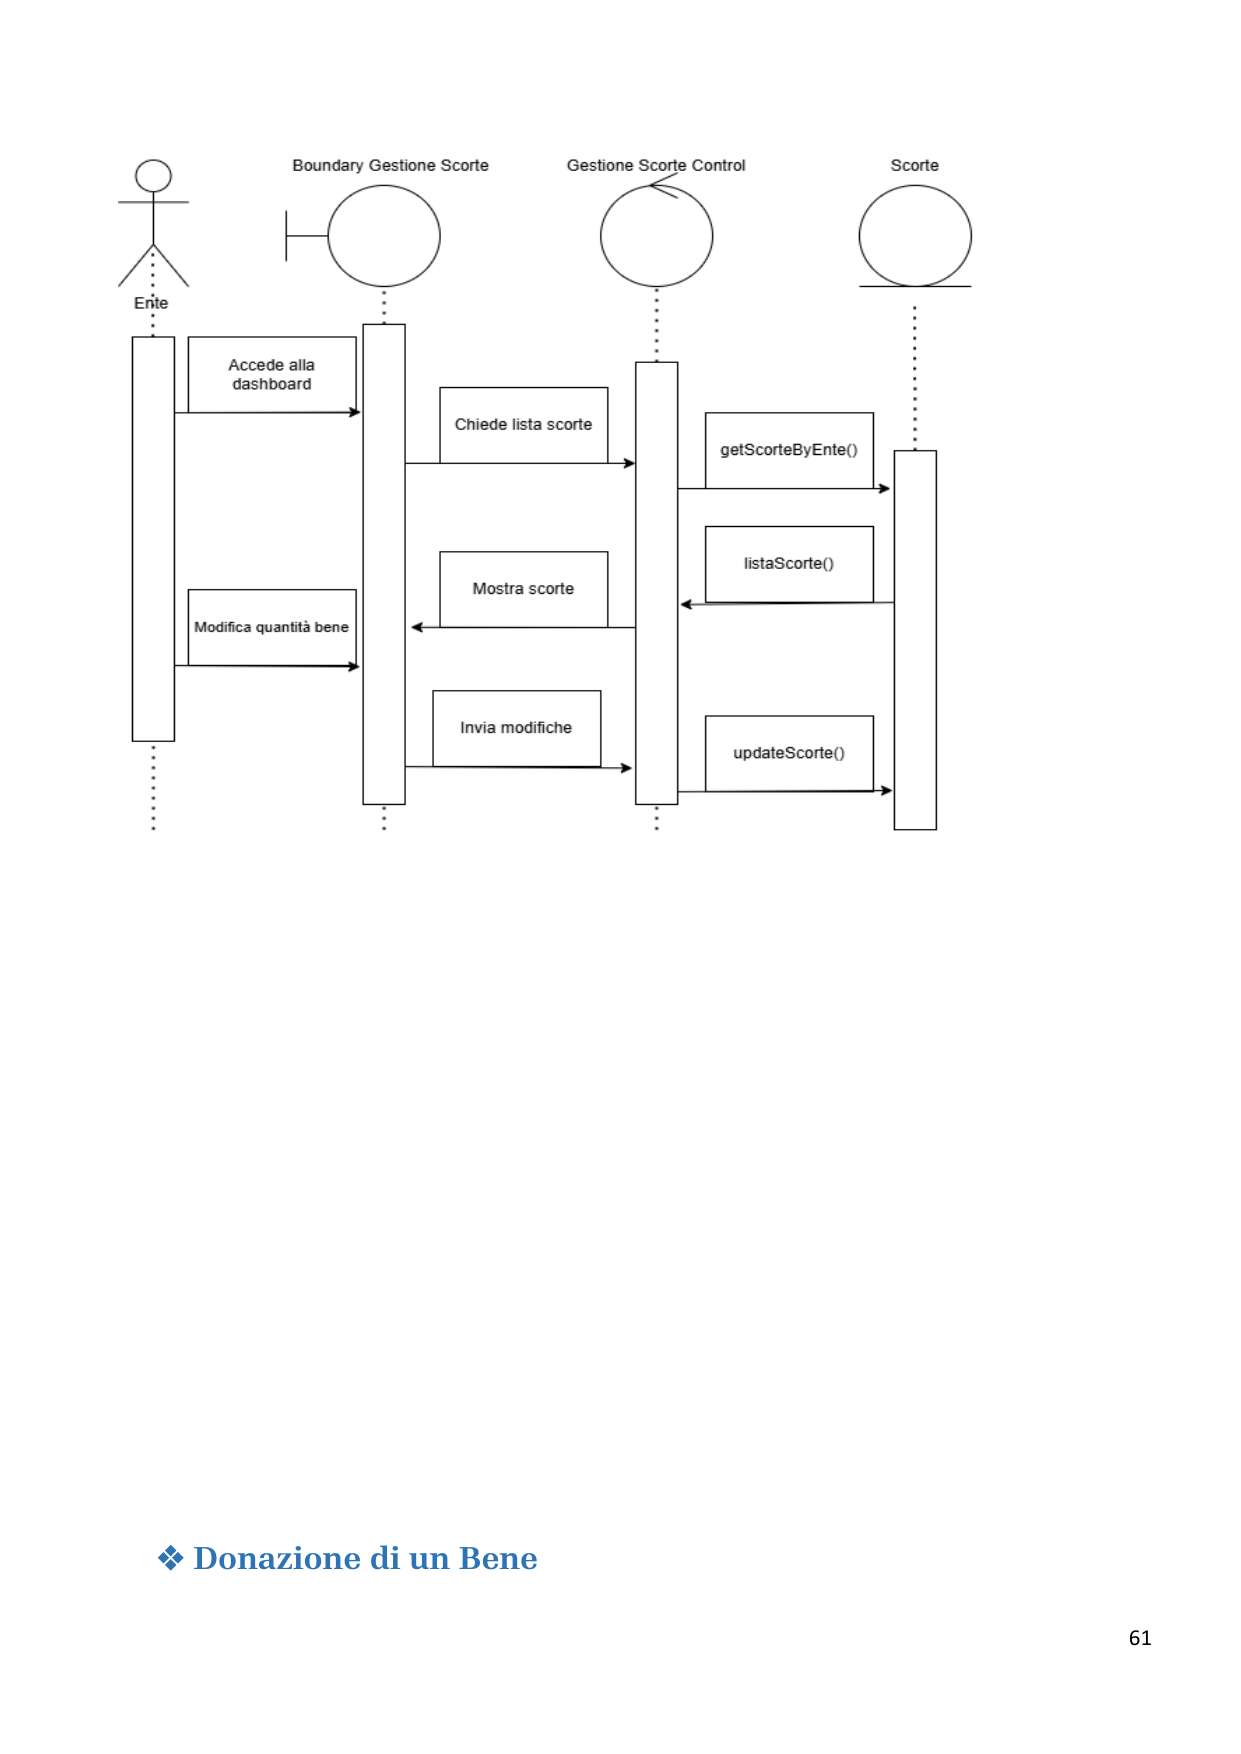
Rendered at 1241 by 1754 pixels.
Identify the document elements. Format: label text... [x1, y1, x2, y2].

list Donazione di un Bene [156, 1538, 1152, 1579]
picture [118, 147, 975, 833]
